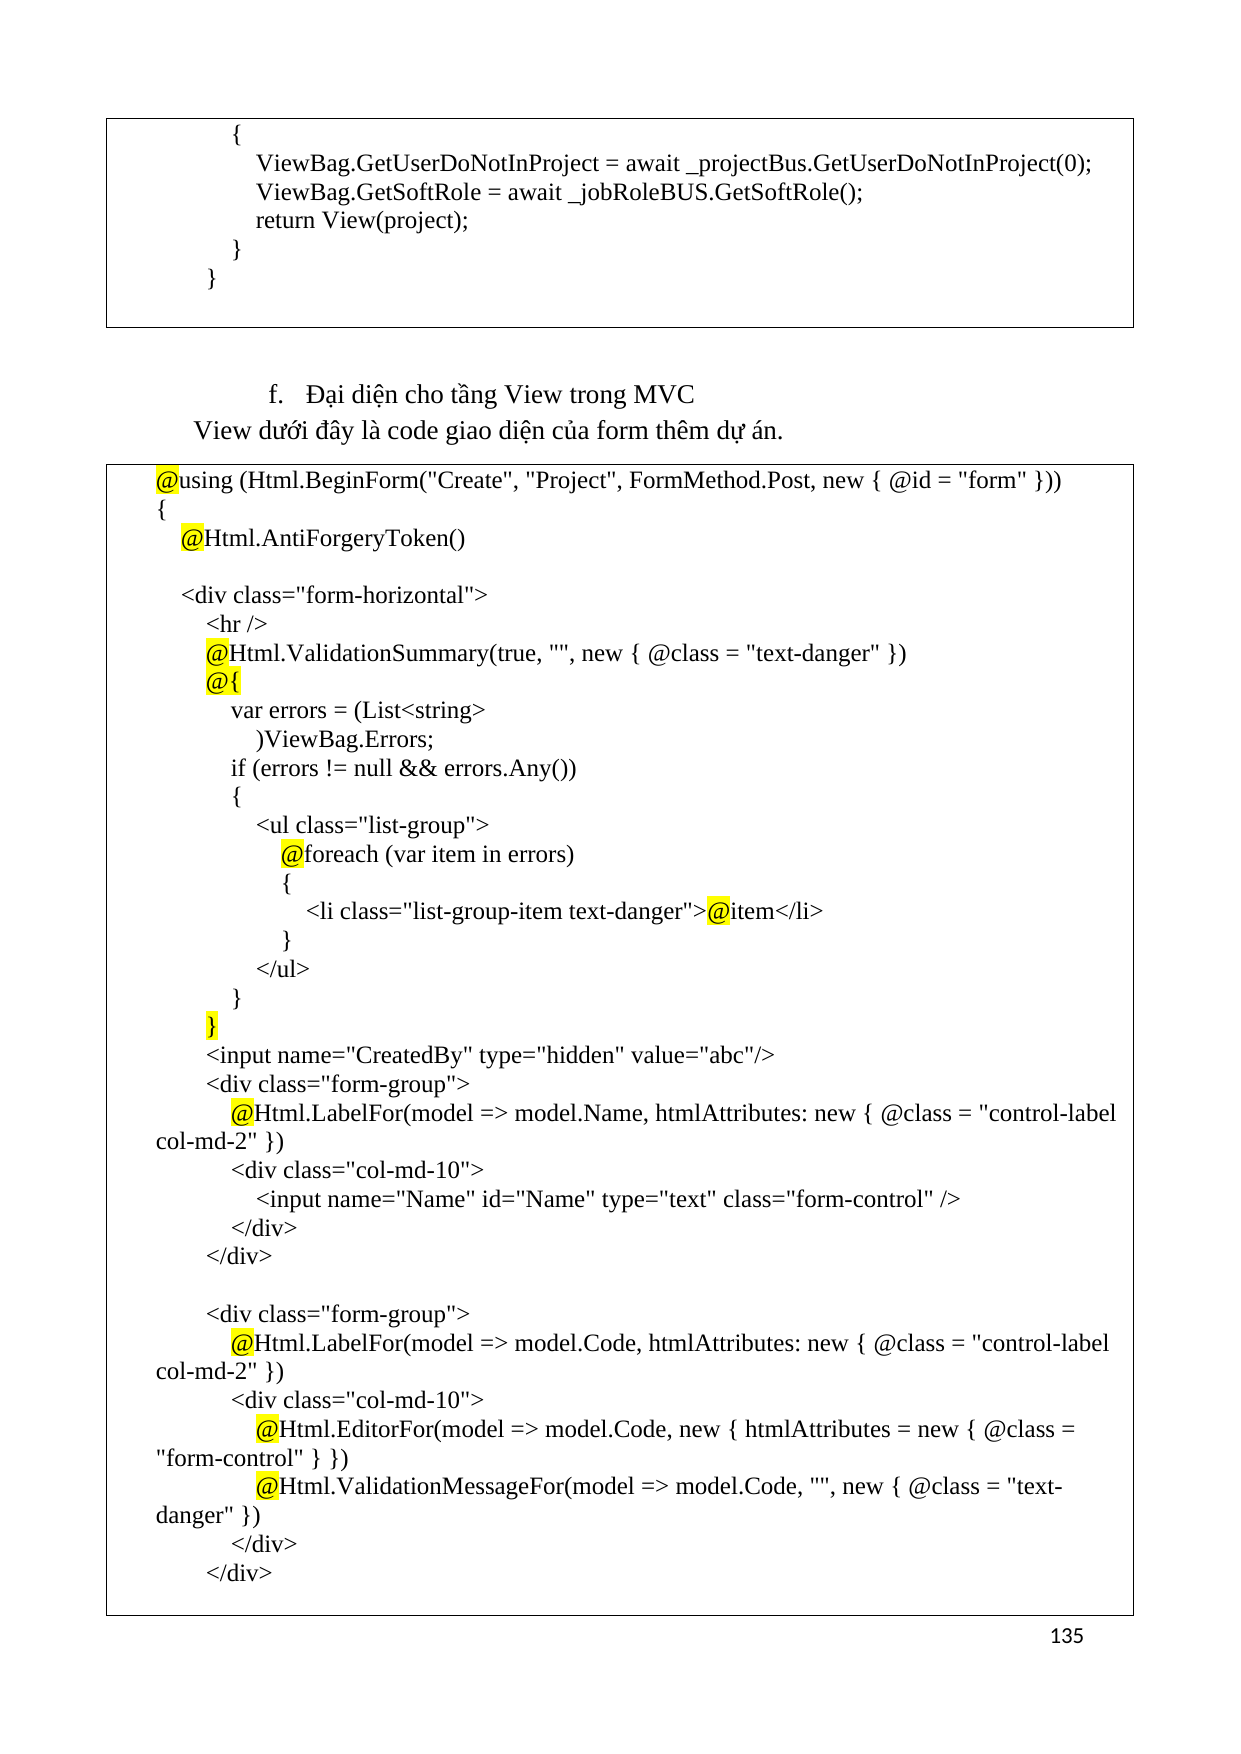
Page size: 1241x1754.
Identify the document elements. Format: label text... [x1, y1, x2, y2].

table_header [107, 119, 1133, 327]
text View dưới đây là code giao diện của form thêm dự án. [118, 414, 1122, 445]
list Đại diện cho tầng View trong MVC [268, 378, 1122, 409]
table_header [107, 465, 1133, 1615]
